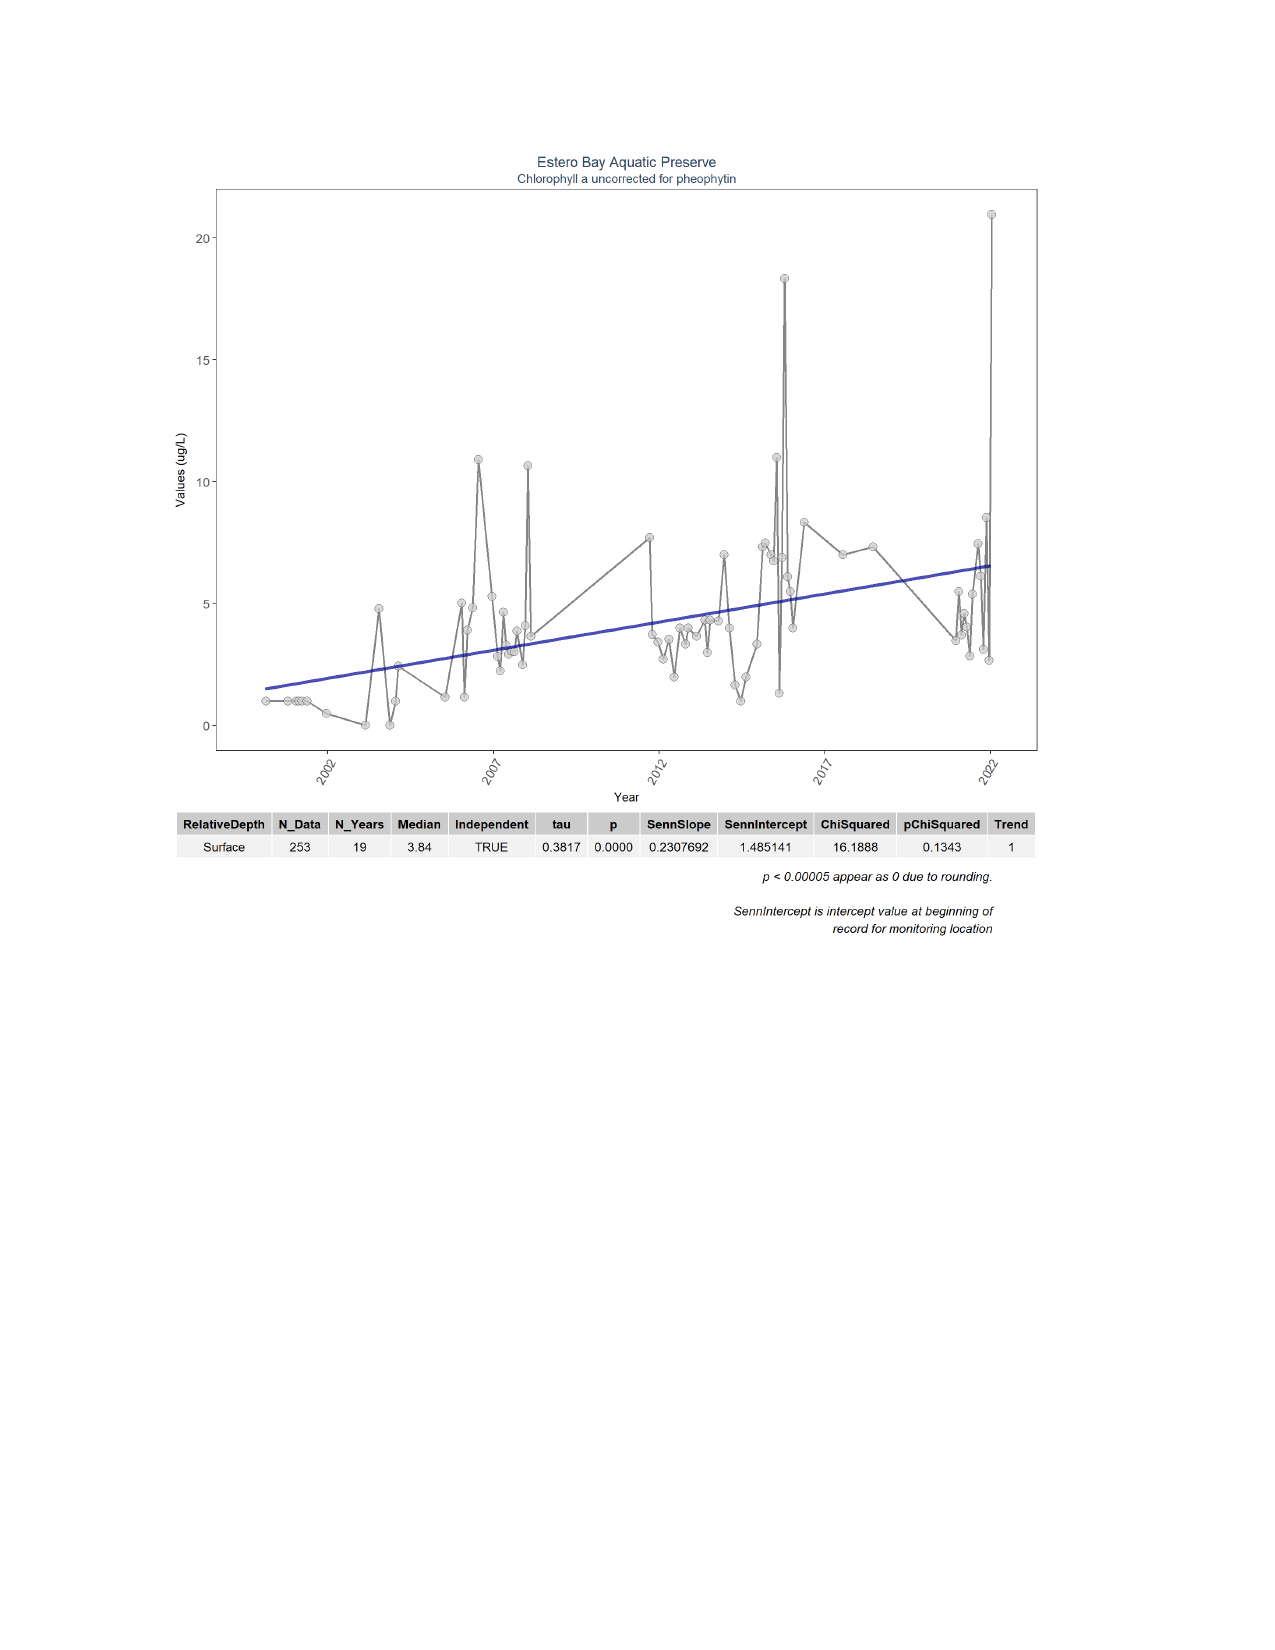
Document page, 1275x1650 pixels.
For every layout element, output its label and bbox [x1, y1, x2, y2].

picture [168, 150, 1044, 938]
